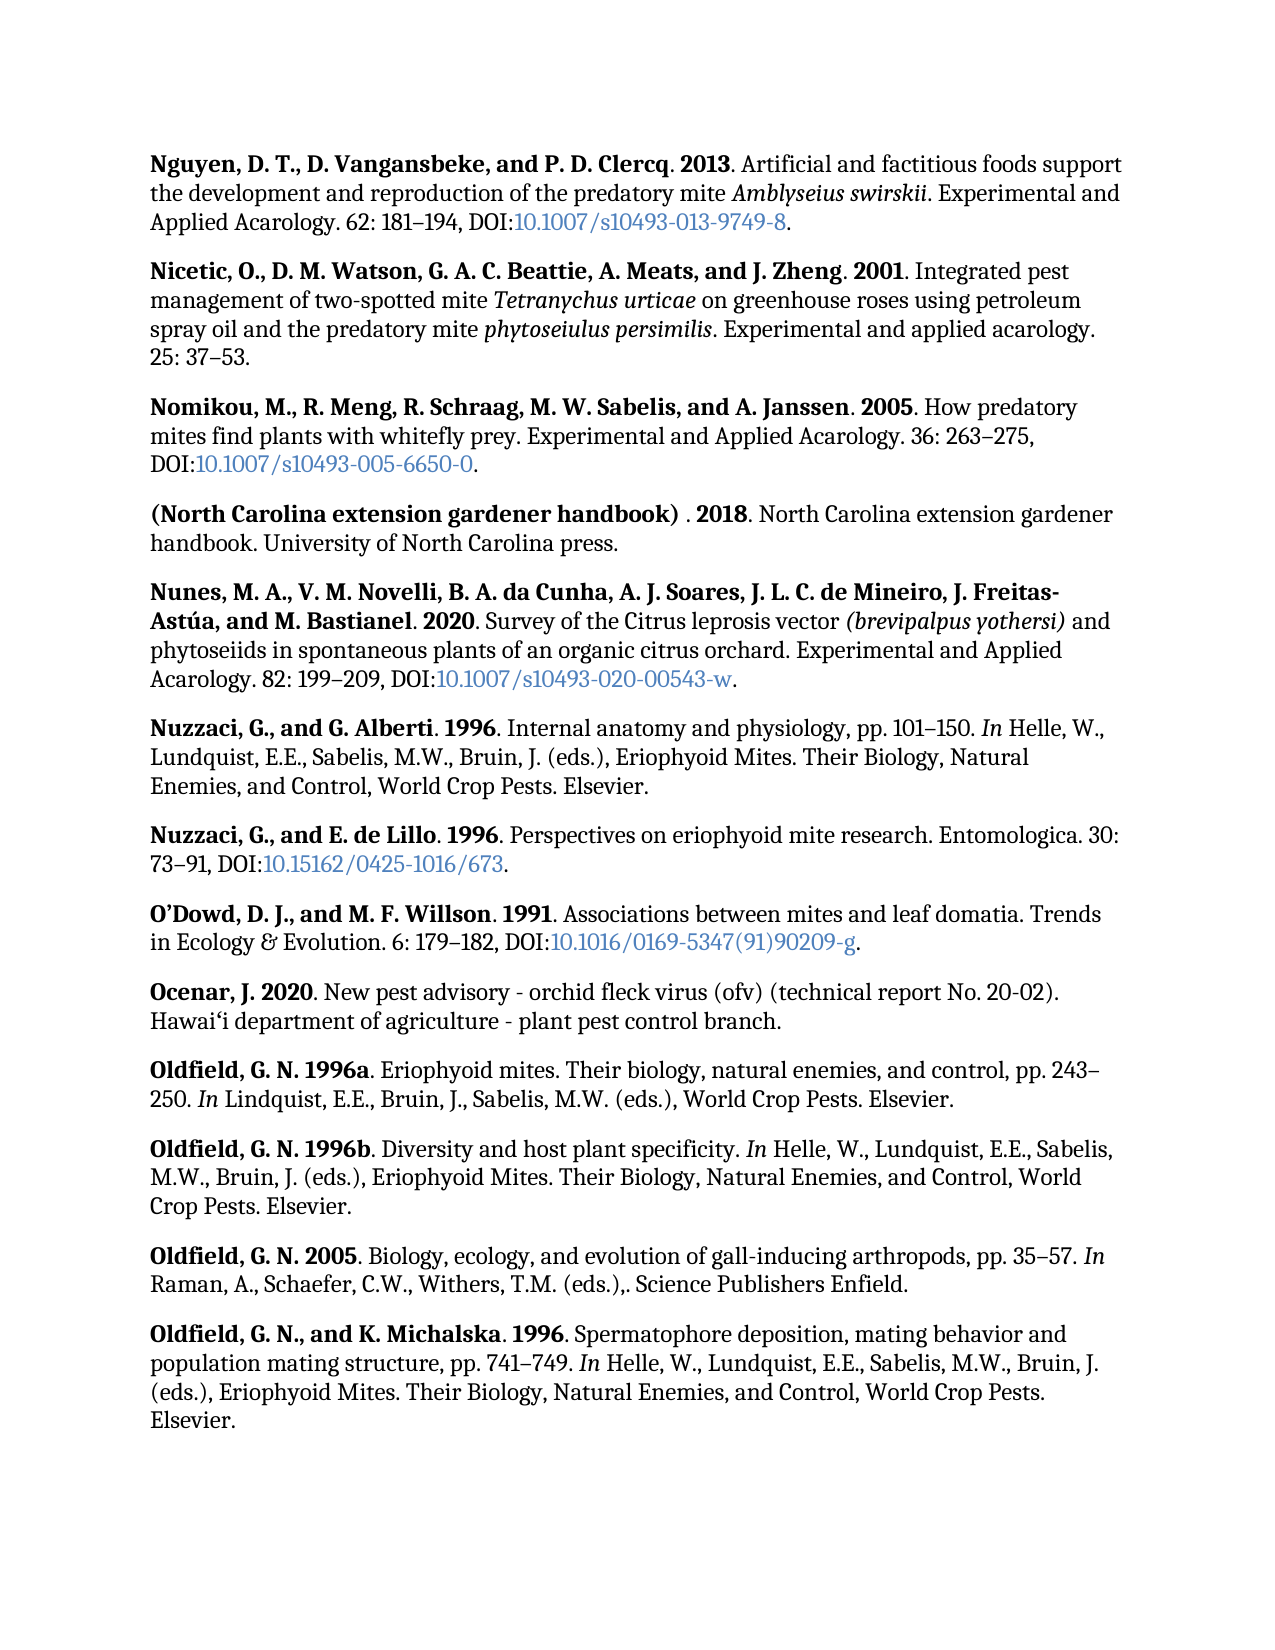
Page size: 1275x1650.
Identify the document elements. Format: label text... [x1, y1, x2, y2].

text Nicetic, O., D. M. Watson, G. A. C. Beattie, A. Meats, and J. Zheng. 2001. Integrated pest management of two-spotted mite Tetranychus urticae on greenhouse roses using petroleum spray oil and the predatory mite phytoseiulus persimilis. Experimental and applied acarology. 25: 37–53. [150, 257, 1125, 372]
text Oldfield, G. N., and K. Michalska. 1996. Spermatophore deposition, mating behavior and population mating structure, pp. 741–749. In Helle, W., Lundquist, E.E., Sabelis, M.W., Bruin, J. (eds.), Eriophyoid Mites. Their Biology, Natural Enemies, and Control, World Crop Pests. Elsevier. [150, 1320, 1125, 1435]
text Nuzzaci, G., and G. Alberti. 1996. Internal anatomy and physiology, pp. 101–150. In Helle, W., Lundquist, E.E., Sabelis, M.W., Bruin, J. (eds.), Eriophyoid Mites. Their Biology, Natural Enemies, and Control, World Crop Pests. Elsevier. [150, 714, 1125, 800]
text Nunes, M. A., V. M. Novelli, B. A. da Cunha, A. J. Soares, J. L. C. de Mineiro, J. Freitas-Astúa, and M. Bastianel. 2020. Survey of the Citrus leprosis vector (brevipalpus yothersi) and phytoseiids in spontaneous plants of an organic citrus orchard. Experimental and Applied Acarology. 82: 199–209, DOI:10.1007/s10493-020-00543-w. [150, 578, 1125, 693]
text Nomikou, M., R. Meng, R. Schraag, M. W. Sabelis, and A. Janssen. 2005. How predatory mites find plants with whitefly prey. Experimental and Applied Acarology. 36: 263–275, DOI:10.1007/s10493-005-6650-0. [150, 393, 1125, 479]
text Oldfield, G. N. 1996a. Eriophyoid mites. Their biology, natural enemies, and control, pp. 243–250. In Lindquist, E.E., Bruin, J., Sabelis, M.W. (eds.), World Crop Pests. Elsevier. [150, 1056, 1125, 1114]
text O’Dowd, D. J., and M. F. Willson. 1991. Associations between mites and leaf domatia. Trends in Ecology & Evolution. 6: 179–182, DOI:10.1016/0169-5347(91)90209-g. [150, 899, 1125, 957]
text Ocenar, J. 2020. New pest advisory - orchid fleck virus (ofv) (technical report No. 20-02). Hawaiʻi department of agriculture - plant pest control branch. [150, 978, 1125, 1035]
text Oldfield, G. N. 1996b. Diversity and host plant specificity. In Helle, W., Lundquist, E.E., Sabelis, M.W., Bruin, J. (eds.), Eriophyoid Mites. Their Biology, Natural Enemies, and Control, World Crop Pests. Elsevier. [150, 1134, 1125, 1221]
text (North Carolina extension gardener handbook) . 2018. North Carolina extension gardener handbook. University of North Carolina press. [150, 500, 1125, 557]
text Nuzzaci, G., and E. de Lillo. 1996. Perspectives on eriophyoid mite research. Entomologica. 30: 73–91, DOI:10.15162/0425-1016/673. [150, 821, 1125, 879]
text Nguyen, D. T., D. Vangansbeke, and P. D. Clercq. 2013. Artificial and factitious foods support the development and reproduction of the predatory mite Amblyseius swirskii. Experimental and Applied Acarology. 62: 181–194, DOI:10.1007/s10493-013-9749-8. [150, 150, 1125, 236]
text Oldfield, G. N. 2005. Biology, ecology, and evolution of gall-inducing arthropods, pp. 35–57. In Raman, A., Schaefer, C.W., Withers, T.M. (eds.),. Science Publishers Enfield. [150, 1242, 1125, 1299]
